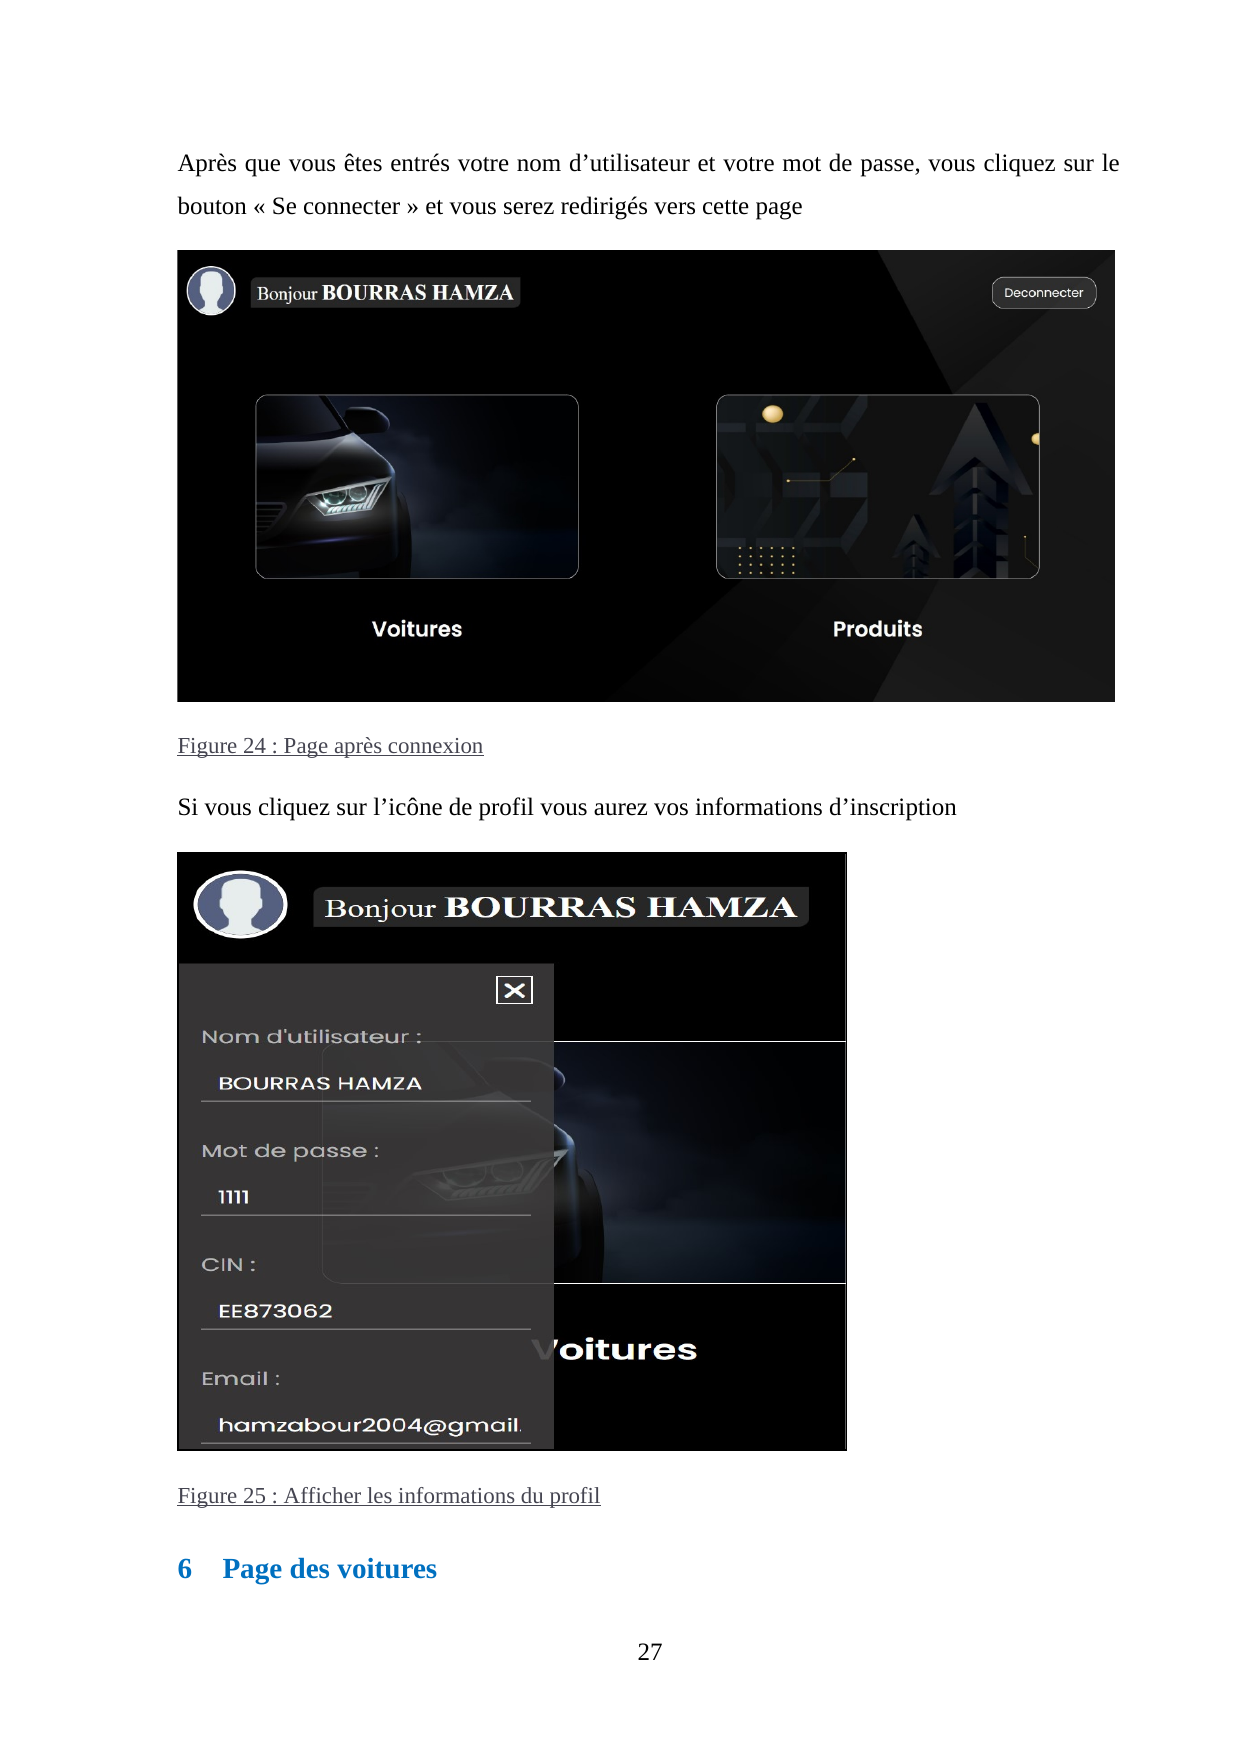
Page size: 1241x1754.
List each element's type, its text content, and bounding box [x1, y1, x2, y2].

picture [177, 250, 1115, 702]
picture [179, 854, 846, 1449]
text Si vous cliquez sur l’icône de profil vous aurez vos informations d’inscription [177, 792, 1122, 821]
text Figure 24 : Page après connexion [177, 732, 1122, 758]
text Figure 25 : Afficher les informations du profil [177, 1482, 1122, 1508]
text Après que vous êtes entrés votre nom d’utilisateur et votre mot de passe, vous cliquez sur le bouton « Se connecter » et vous serez redirigés vers cette page [177, 148, 1122, 219]
subtitle Page des voitures [177, 1551, 1122, 1584]
